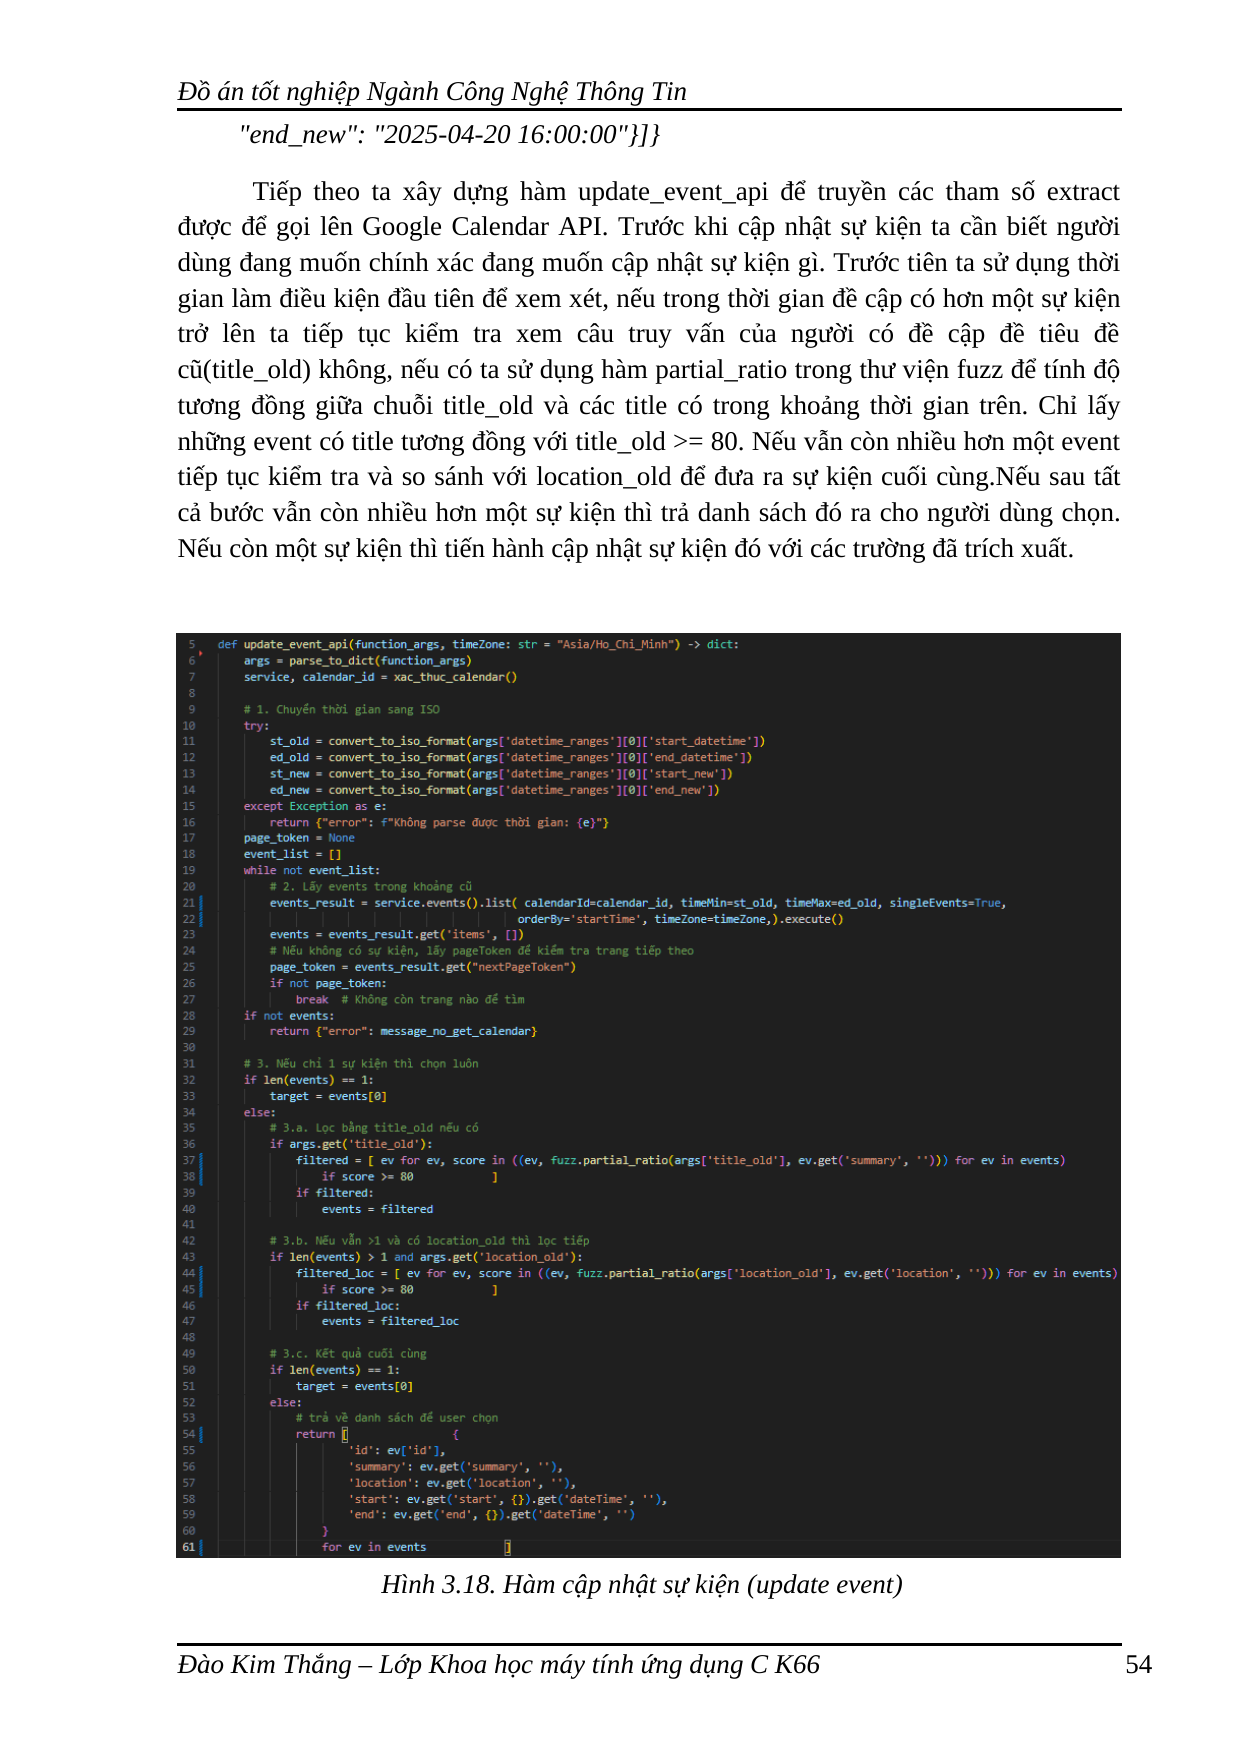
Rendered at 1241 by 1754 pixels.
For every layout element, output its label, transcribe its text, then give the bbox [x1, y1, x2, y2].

text Tiếp theo ta xây dựng hàm update_event_api để truyền các tham số extract được để gọi lên Google Calendar API. Trước khi cập nhật sự kiện ta cần biết người dùng đang muốn chính xác đang muốn cập nhật sự kiện gì. Trước tiên ta sử dụng thời gian làm điều kiện đầu tiên để xem xét, nếu trong thời gian đề cập có hơn một sự kiện trở lên ta tiếp tục kiểm tra xem câu truy vấn của người có đề cập đề tiêu đề cũ(title_old) không, nếu có ta sử dụng hàm partial_ratio trong thư viện fuzz để tính độ tương đồng giữa chuỗi title_old và các title có trong khoảng thời gian trên. Chỉ lấy những event có title tương đồng với title_old >= 80. Nếu vẫn còn nhiều hơn một event tiếp tục kiểm tra và so sánh với location_old để đưa ra sự kiện cuối cùng.Nếu sau tất cả bước vẫn còn nhiều hơn một sự kiện thì trả danh sách đó ra cho người dùng chọn. Nếu còn một sự kiện thì tiến hành cập nhật sự kiện đó với các trường đã trích xuất. [177, 175, 1122, 563]
text "end_new": "2025-04-20 16:00:00"}]} [177, 118, 1122, 149]
picture [176, 633, 1121, 1558]
